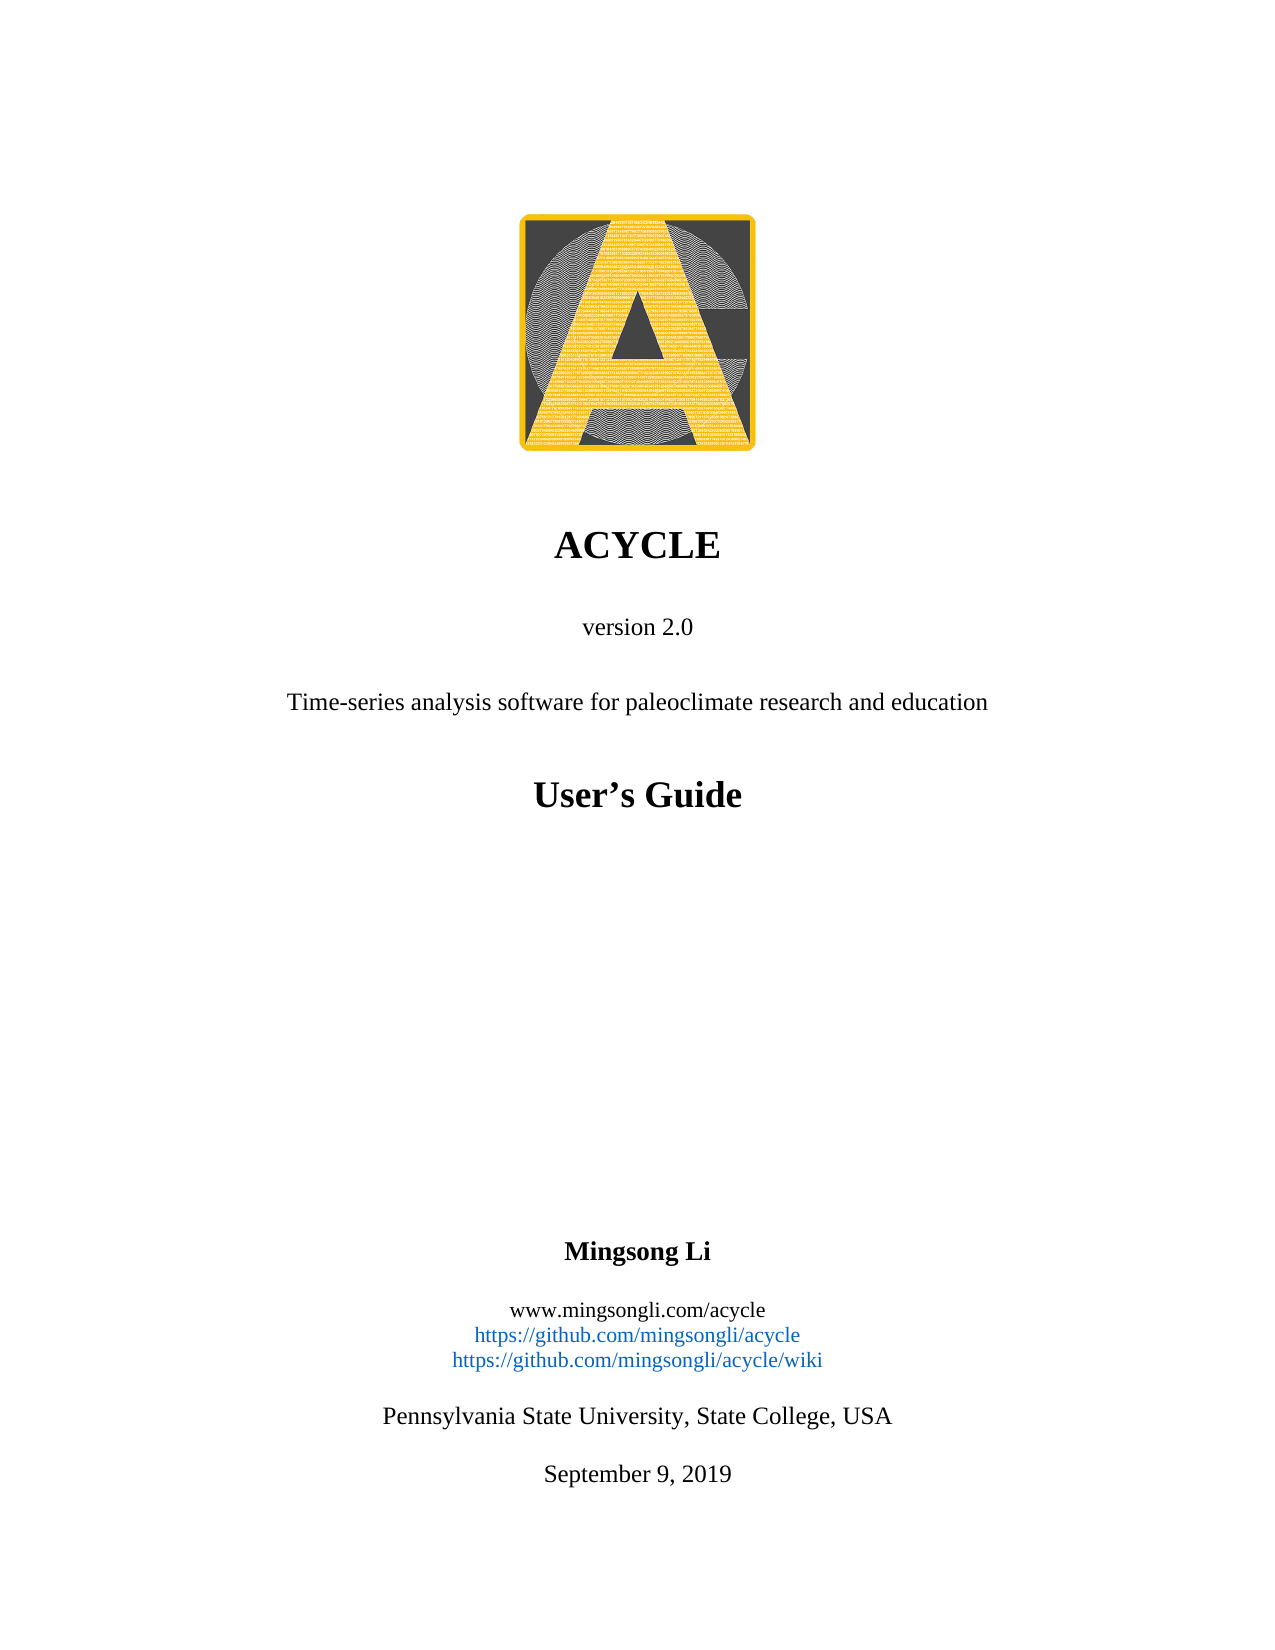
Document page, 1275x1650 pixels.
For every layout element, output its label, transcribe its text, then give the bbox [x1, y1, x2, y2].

text User’s Guide [150, 773, 1125, 816]
text September 9, 2019 [150, 1459, 1125, 1488]
text Mingsong Li [150, 1235, 1125, 1266]
text Time-series analysis software for paleoclimate research and education [150, 687, 1125, 715]
text https://github.com/mingsongli/acycle/wiki [150, 1347, 1125, 1373]
picture [519, 214, 756, 451]
text https://github.com/mingsongli/acycle [150, 1322, 1125, 1347]
text version 2.0 [150, 567, 1125, 641]
text www.mingsongli.com/acycle [150, 1297, 1125, 1322]
text Pennsylvania State University, State College, USA [150, 1401, 1125, 1430]
subtitle ACYCLE [150, 476, 1125, 567]
